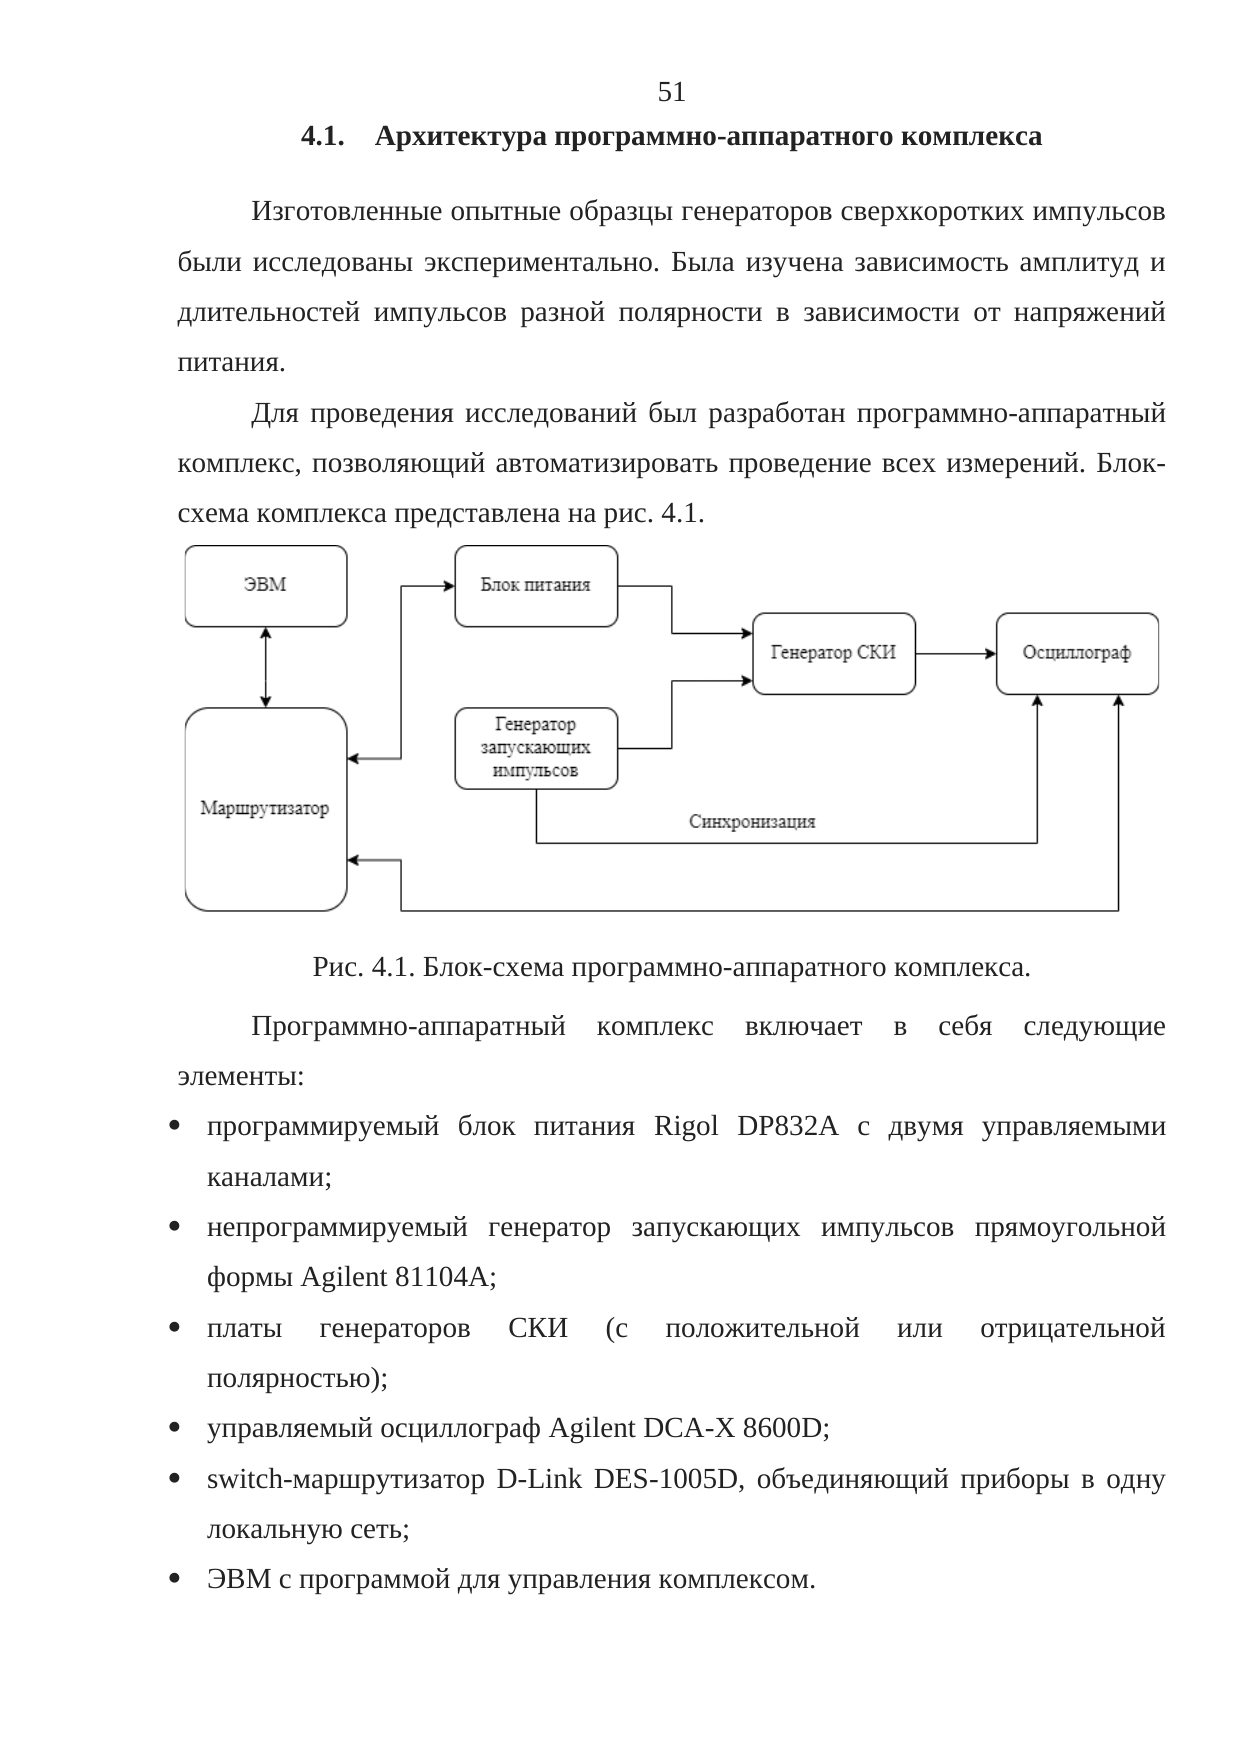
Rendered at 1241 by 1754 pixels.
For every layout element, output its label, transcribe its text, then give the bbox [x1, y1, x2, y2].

list непрограммируемый генератор запускающих импульсов прямоугольной формы Agilent 81104A; [169, 1209, 1167, 1293]
list switch-маршрутизатор D-Link DES-1005D, объединяющий приборы в одну локальную сеть; [169, 1461, 1167, 1545]
list платы генераторов СКИ (с положительной или отрицательной полярностью); [169, 1310, 1167, 1394]
picture [184, 545, 1160, 924]
list управляемый осциллограф Agilent DCA-X 8600D; [169, 1410, 1167, 1444]
text Рис. 4.1. Блок-схема программно-аппаратного комплекса. [177, 949, 1167, 983]
subtitle Архитектура программно-аппаратного комплекса [177, 118, 1167, 152]
list программируемый блок питания Rigol DP832A с двумя управляемыми каналами; [169, 1108, 1167, 1192]
text Для проведения исследований был разработан программно-аппаратный комплекс, позволяющий автоматизировать проведение всех измерений. Блок-схема комплекса представлена на рис. 4.1. [177, 395, 1167, 529]
list ЭВМ с программой для управления комплексом. [169, 1562, 1167, 1595]
text Программно-аппаратный комплекс включает в себя следующие элементы: [177, 1008, 1167, 1091]
text Изготовленные опытные образцы генераторов сверхкоротких импульсов были исследованы экспериментально. Была изучена зависимость амплитуд и длительностей импульсов разной полярности в зависимости от напряжений питания. [177, 193, 1167, 378]
